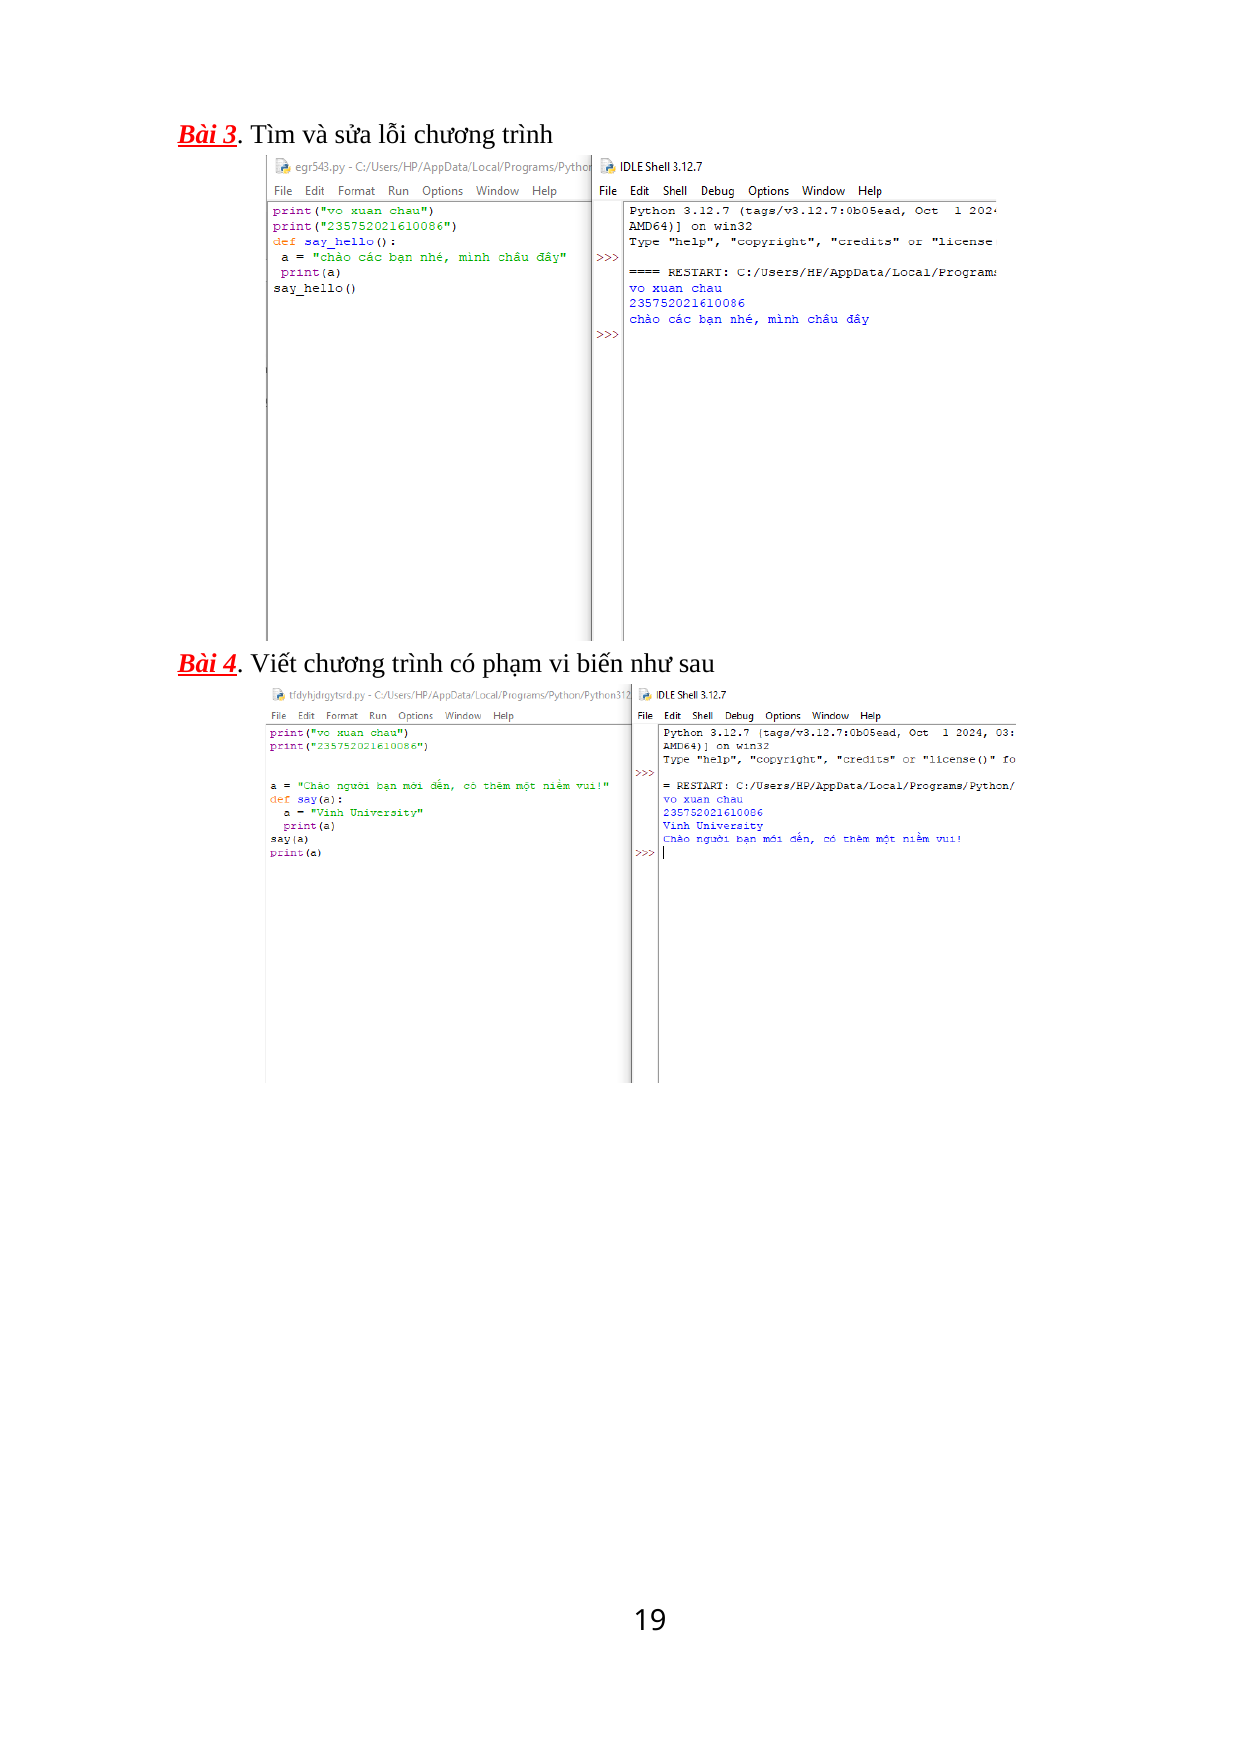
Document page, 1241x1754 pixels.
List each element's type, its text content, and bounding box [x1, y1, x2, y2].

picture [265, 684, 1016, 1083]
text Bài 3. Tìm và sửa lỗi chương trình [177, 118, 1122, 149]
text Bài 4. Viết chương trình có phạm vi biến như sau [177, 647, 1122, 678]
picture [265, 155, 997, 641]
